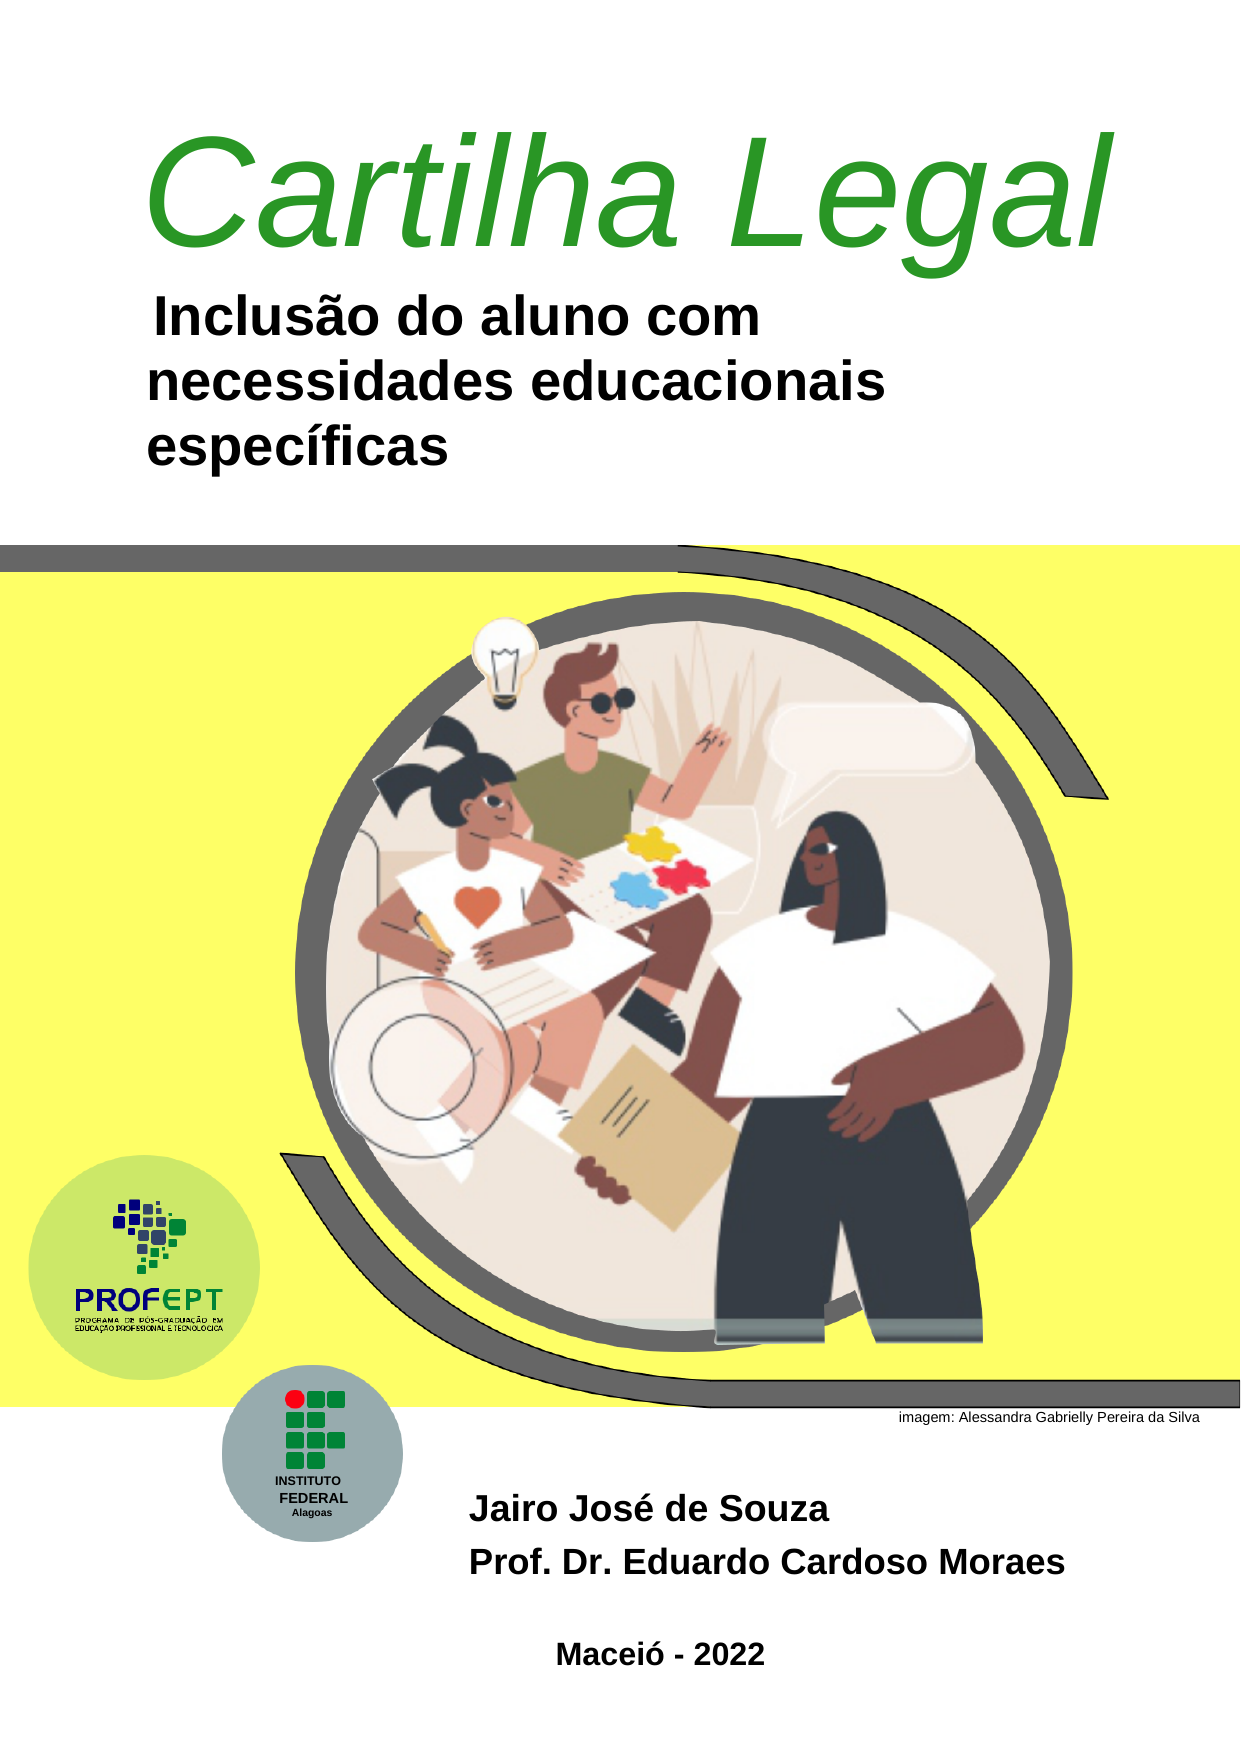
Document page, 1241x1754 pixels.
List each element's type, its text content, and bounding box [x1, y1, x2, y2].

text Jairo José de Souza [469, 1487, 1200, 1530]
text INSTITUTO [275, 1474, 394, 1488]
picture [0, 545, 1241, 1542]
text Maceió - 2022 [142, 1635, 1179, 1672]
text Cartilha Legal [142, 99, 1200, 279]
text FEDERAL [279, 1490, 394, 1507]
text imagem: Alessandra Gabrielly Pereira da Silva [142, 1408, 1200, 1425]
text Inclusão do aluno com necessidades educacionais específicas [146, 285, 887, 477]
text Prof. Dr. Eduardo Cardoso Moraes [469, 1540, 1200, 1582]
